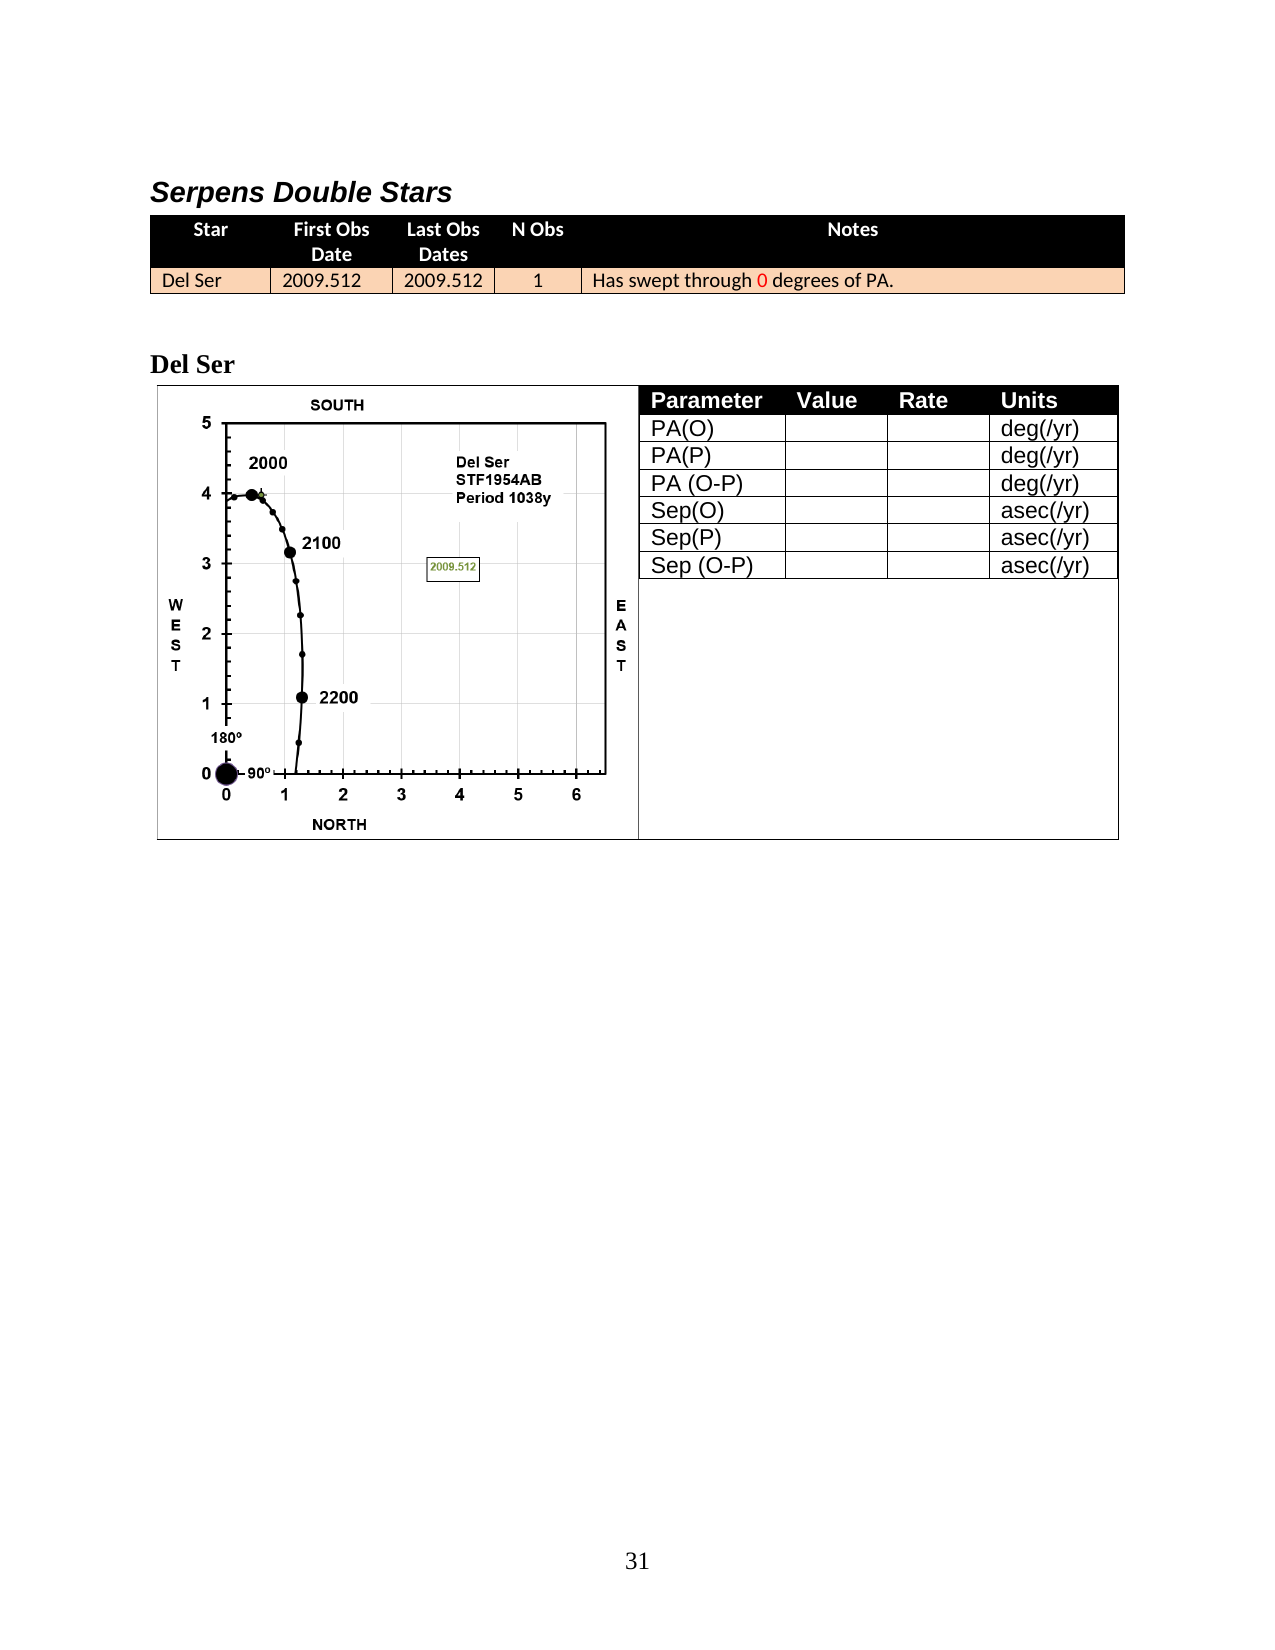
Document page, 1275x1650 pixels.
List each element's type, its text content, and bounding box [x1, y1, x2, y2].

table_header [888, 415, 989, 441]
table_header Last Obs Dates [393, 216, 494, 267]
table_header [786, 497, 887, 523]
table_header First Obs Date [271, 216, 392, 267]
table_header [640, 552, 785, 578]
table_header [990, 524, 1117, 551]
table_header [888, 524, 989, 551]
table_header [786, 552, 887, 578]
table_header [990, 415, 1117, 441]
table_header [888, 497, 989, 523]
table_cell 2009.512 [393, 268, 494, 293]
table_header [990, 442, 1117, 469]
table_header Star [151, 216, 270, 267]
table_header [786, 524, 887, 551]
table_header [640, 497, 785, 523]
table_header [888, 552, 989, 578]
subtitle Del Ser [150, 348, 1125, 379]
table_header [640, 442, 785, 469]
table_header [786, 470, 887, 496]
picture [157, 386, 639, 839]
table_header [640, 524, 785, 551]
table_cell 1 [495, 268, 581, 293]
table_header [990, 470, 1117, 496]
table_cell Del Ser [151, 268, 270, 293]
table_header N Obs [495, 216, 581, 267]
table_header [888, 470, 989, 496]
table_cell 2009.512 [271, 268, 392, 293]
table_cell Has swept through 0 degrees of PA. [582, 268, 1124, 293]
table_header [990, 497, 1117, 523]
table_header [888, 442, 989, 469]
table_header [640, 415, 785, 441]
table_header Notes [582, 216, 1124, 267]
table_header [990, 552, 1117, 578]
table_header [786, 415, 887, 441]
table_header [640, 470, 785, 496]
table_header [786, 442, 887, 469]
table_header [639, 579, 1118, 839]
subtitle Serpens Double Stars [150, 175, 1125, 208]
